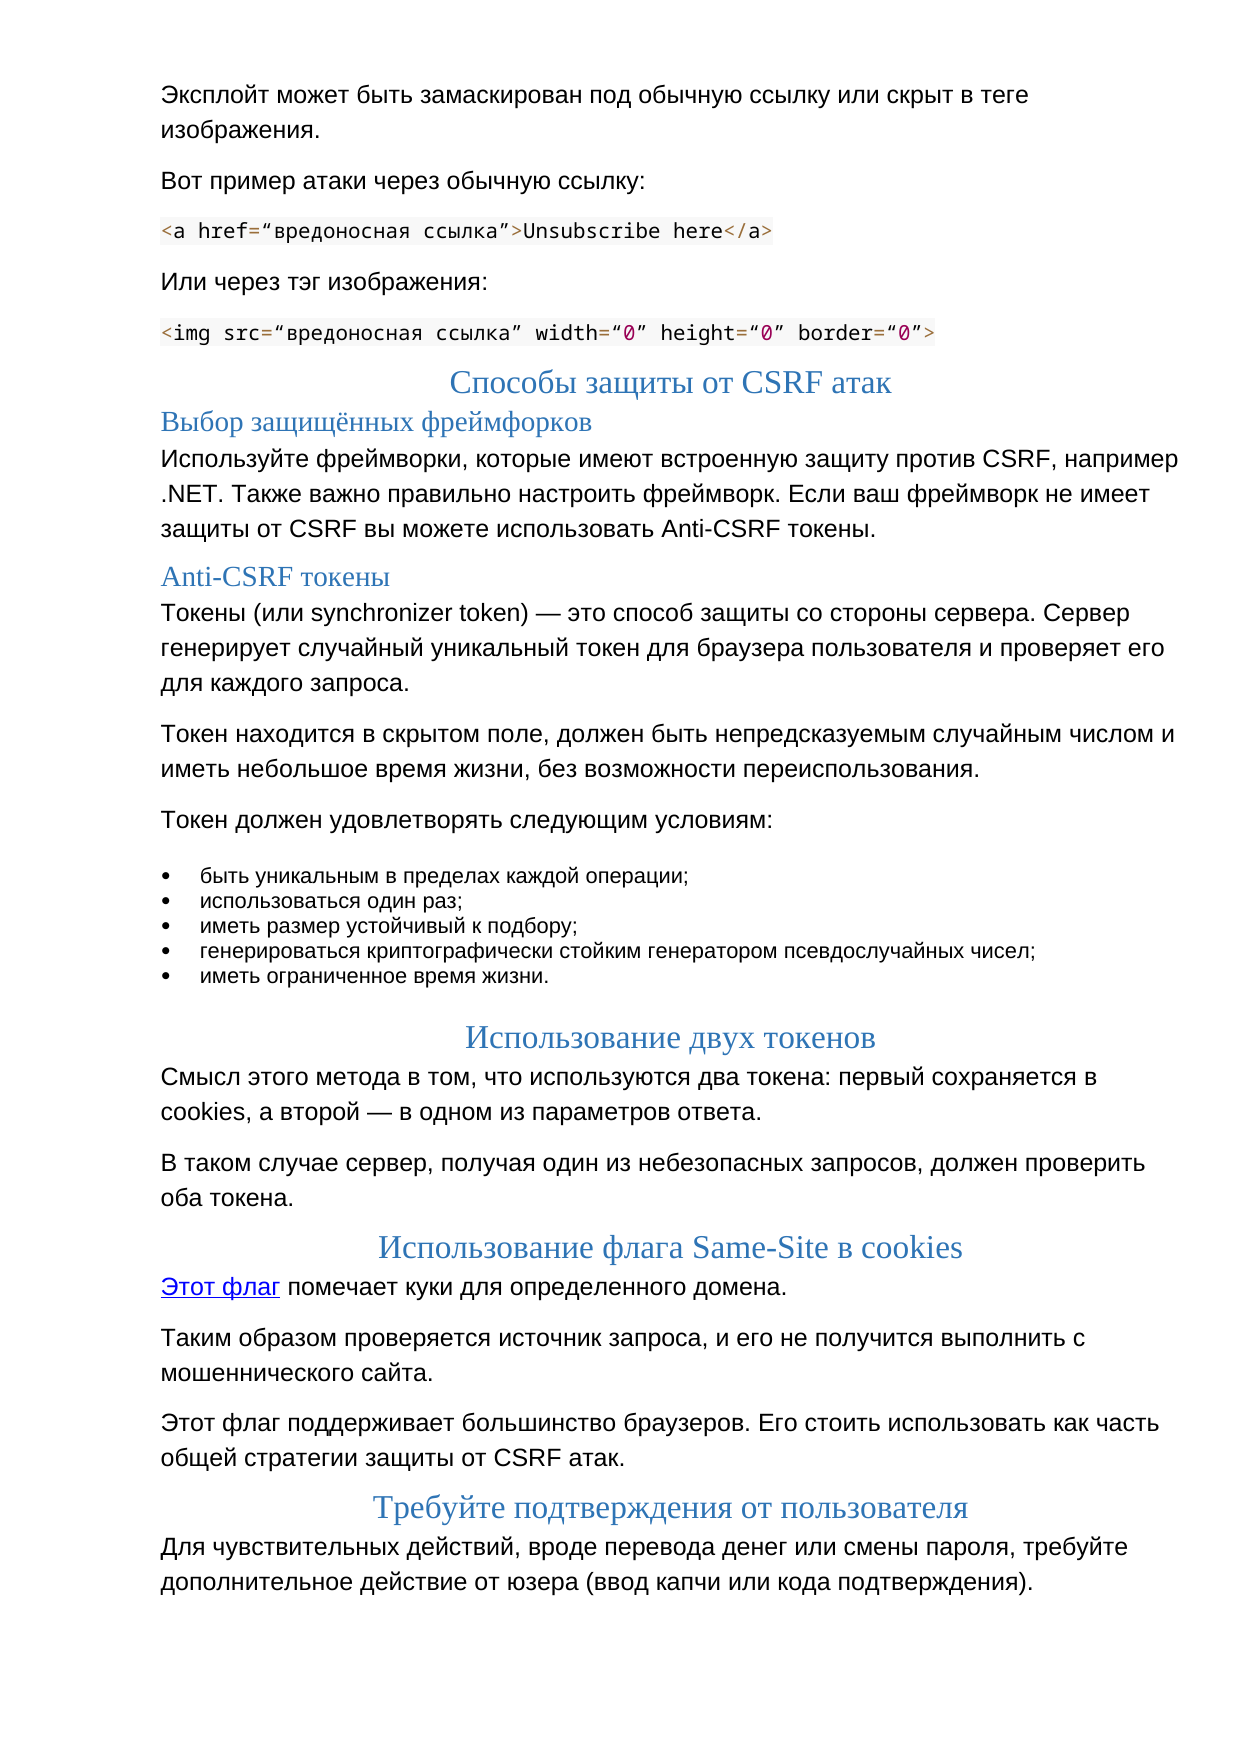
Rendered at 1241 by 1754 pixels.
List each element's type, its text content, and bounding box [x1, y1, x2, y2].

text Используйте фреймворки, которые имеют встроенную защиту против CSRF, например .NET. Также важно правильно настроить фреймворк. Если ваш фреймворк не имеет защиты от CSRF вы можете использовать Anti-CSRF токены. [160, 438, 1181, 543]
text В таком случае сервер, получая один из небезопасных запросов, должен проверить оба токена. [160, 1142, 1181, 1212]
list использоваться один раз; [162, 888, 1181, 913]
subtitle Anti-CSRF токены [160, 559, 1181, 592]
text <a href=“вредоносная ссылка”>Unsubscribe here</a> [160, 210, 1181, 245]
list иметь ограниченное время жизни. [162, 963, 1181, 989]
subtitle Способы защиты от CSRF атак [160, 362, 1181, 400]
subtitle Использование двух токенов [160, 1018, 1181, 1056]
list иметь размер устойчивый к подбору; [162, 913, 1181, 938]
subtitle Выбор защищённых фреймфорков [160, 404, 1181, 438]
text Для чувствительных действий, вроде перевода денег или смены пароля, требуйте дополнительное действие от юзера (ввод капчи или кода подтверждения). [160, 1526, 1181, 1596]
list быть уникальным в пределах каждой операции; [162, 863, 1181, 888]
text Таким образом проверяется источник запроса, и его не получится выполнить с мошеннического сайта. [160, 1316, 1181, 1386]
text Токен должен удовлетворять следующим условиям: [160, 798, 1181, 833]
text <img src=“вредоносная ссылка” width=“0” height=“0” border=“0”> [160, 311, 1181, 346]
text Токены (или synchronizer token) — это способ защиты со стороны сервера. Сервер генерирует случайный уникальный токен для браузера пользователя и проверяет его для каждого запроса. [160, 592, 1181, 697]
text Этот флаг поддерживает большинство браузеров. Его стоить использовать как часть общей стратегии защиты от CSRF атак. [160, 1402, 1181, 1472]
text Эксплойт может быть замаскирован под обычную ссылку или скрыт в теге изображения. [160, 74, 1181, 144]
text Токен находится в скрытом поле, должен быть непредсказуемым случайным числом и иметь небольшое время жизни, без возможности переиспользования. [160, 713, 1181, 783]
subtitle Использование флага Same-Site в сookies [160, 1227, 1181, 1266]
list генерироваться криптографически стойким генератором псевдослучайных чисел; [162, 938, 1181, 963]
text Вот пример атаки через обычную ссылку: [160, 159, 1181, 194]
text Смысл этого метода в том, что используются два токена: первый сохраняется в cookies, а второй — в одном из параметров ответа. [160, 1056, 1181, 1126]
text Или через тэг изображения: [160, 261, 1181, 296]
subtitle Требуйте подтверждения от пользователя [160, 1488, 1181, 1526]
text Этот флаг помечает куки для определенного домена. [160, 1266, 1181, 1301]
